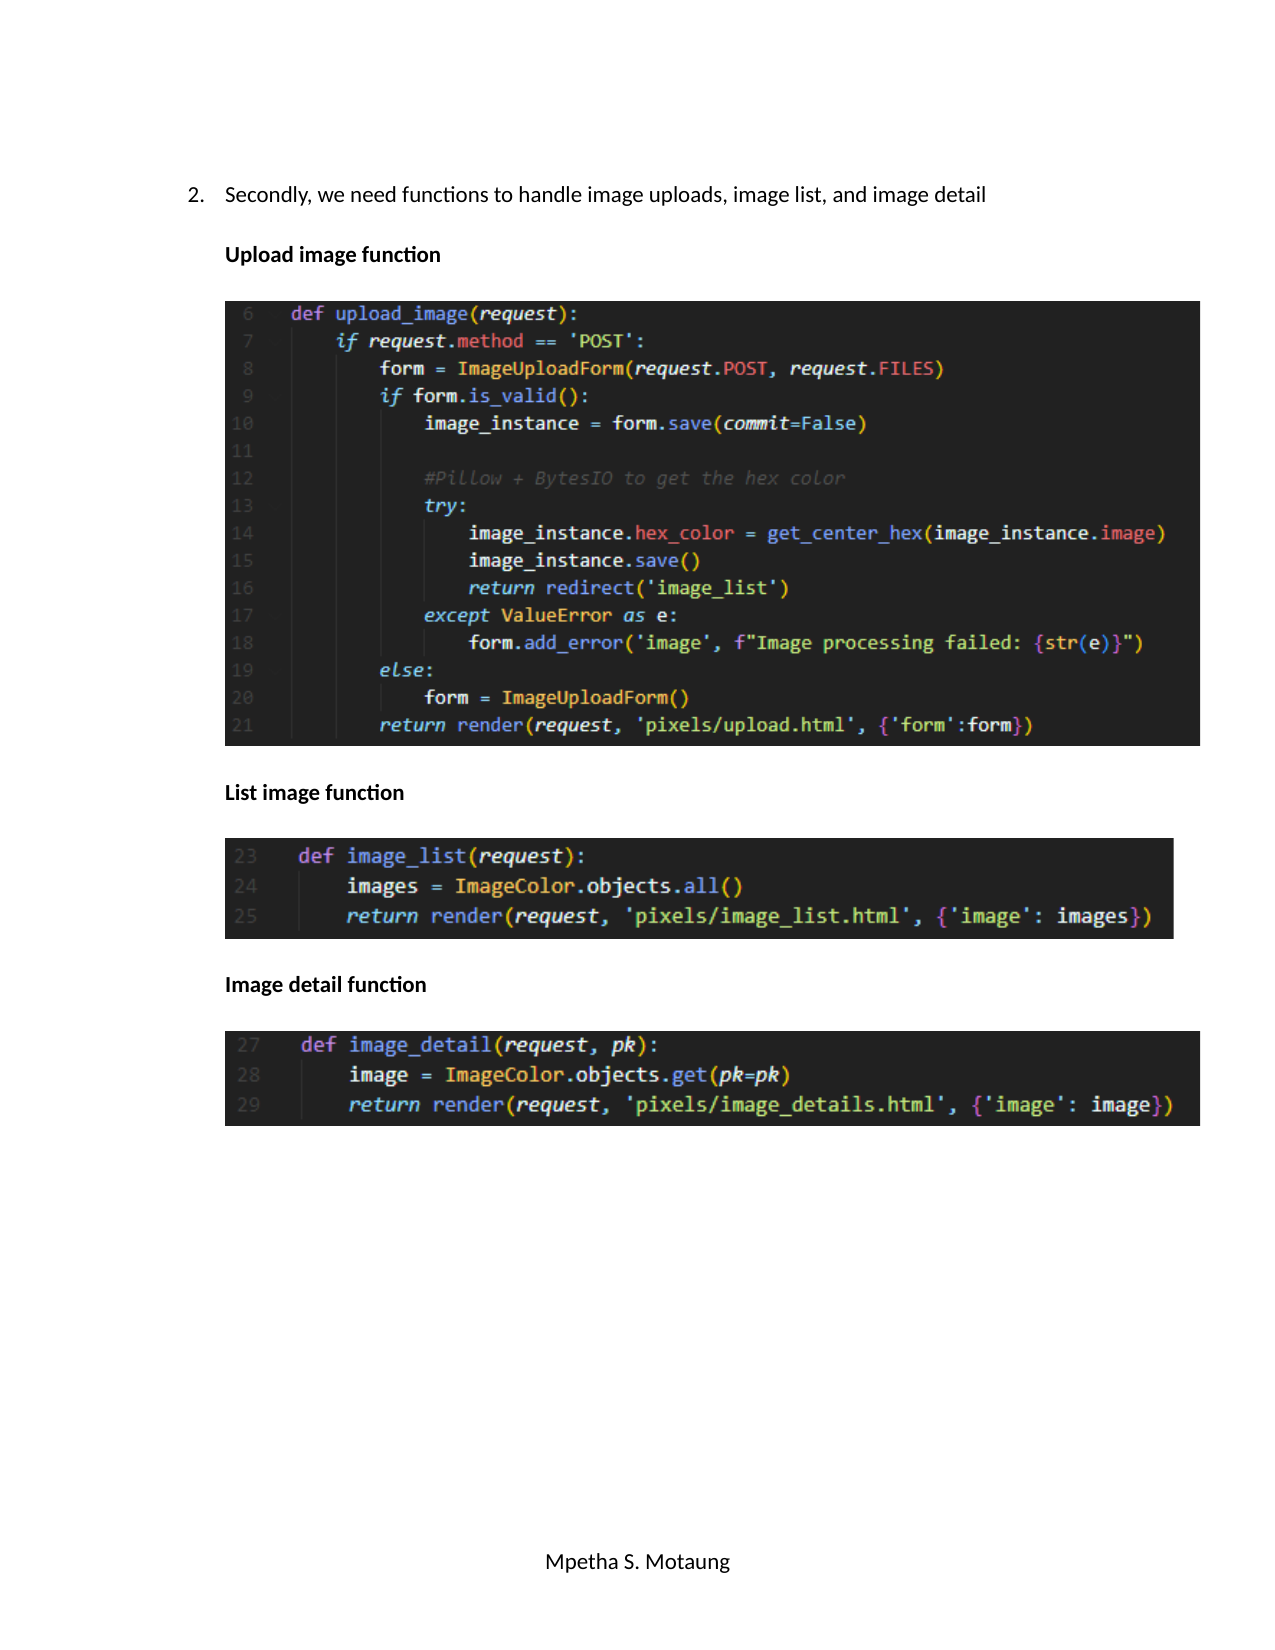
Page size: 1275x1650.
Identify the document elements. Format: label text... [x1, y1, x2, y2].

list Image detail function [225, 971, 1125, 998]
list List image function [225, 778, 1125, 806]
picture [225, 301, 1200, 746]
picture [225, 838, 1174, 939]
list Upload image function [225, 241, 1125, 269]
picture [225, 1031, 1200, 1126]
list Secondly, we need functions to handle image uploads, image list, and image detail [187, 180, 1125, 208]
